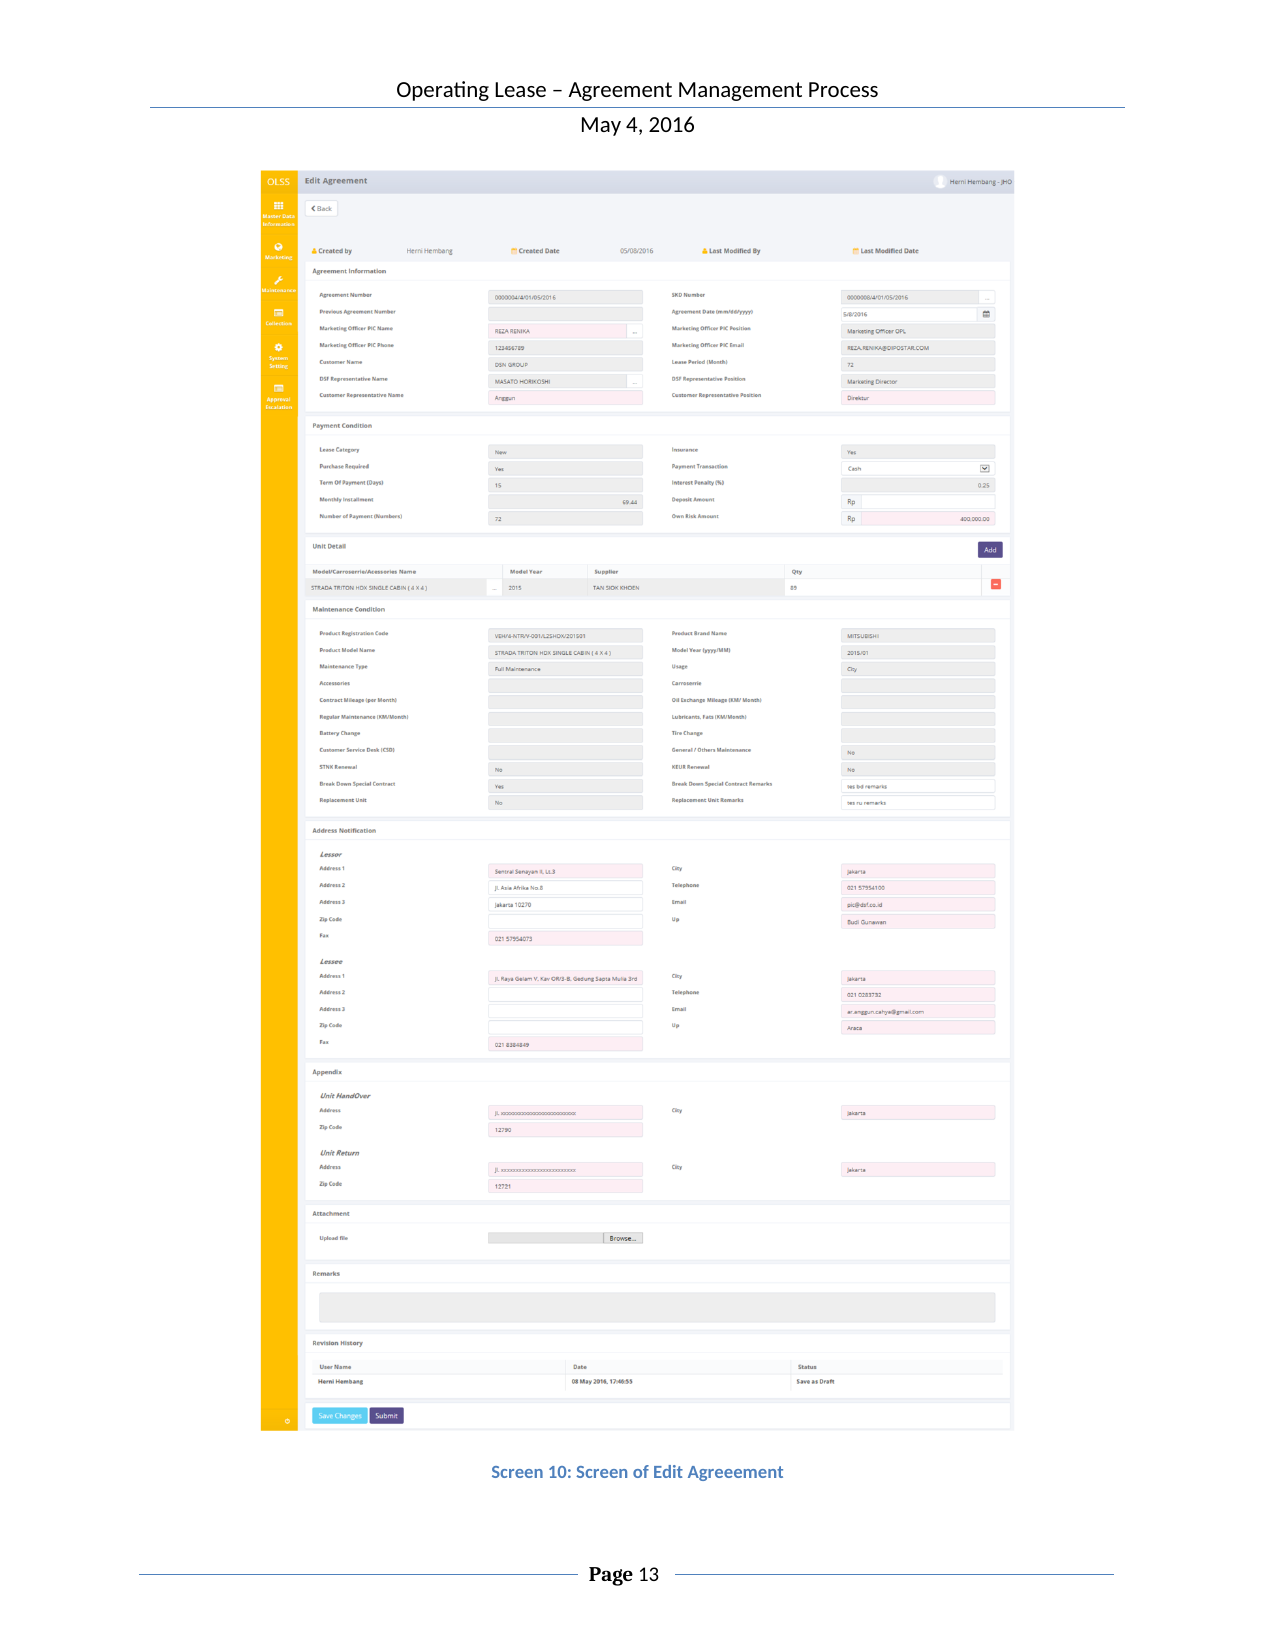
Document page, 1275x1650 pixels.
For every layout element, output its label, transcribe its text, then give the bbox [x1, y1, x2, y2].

picture [260, 170, 1015, 1431]
